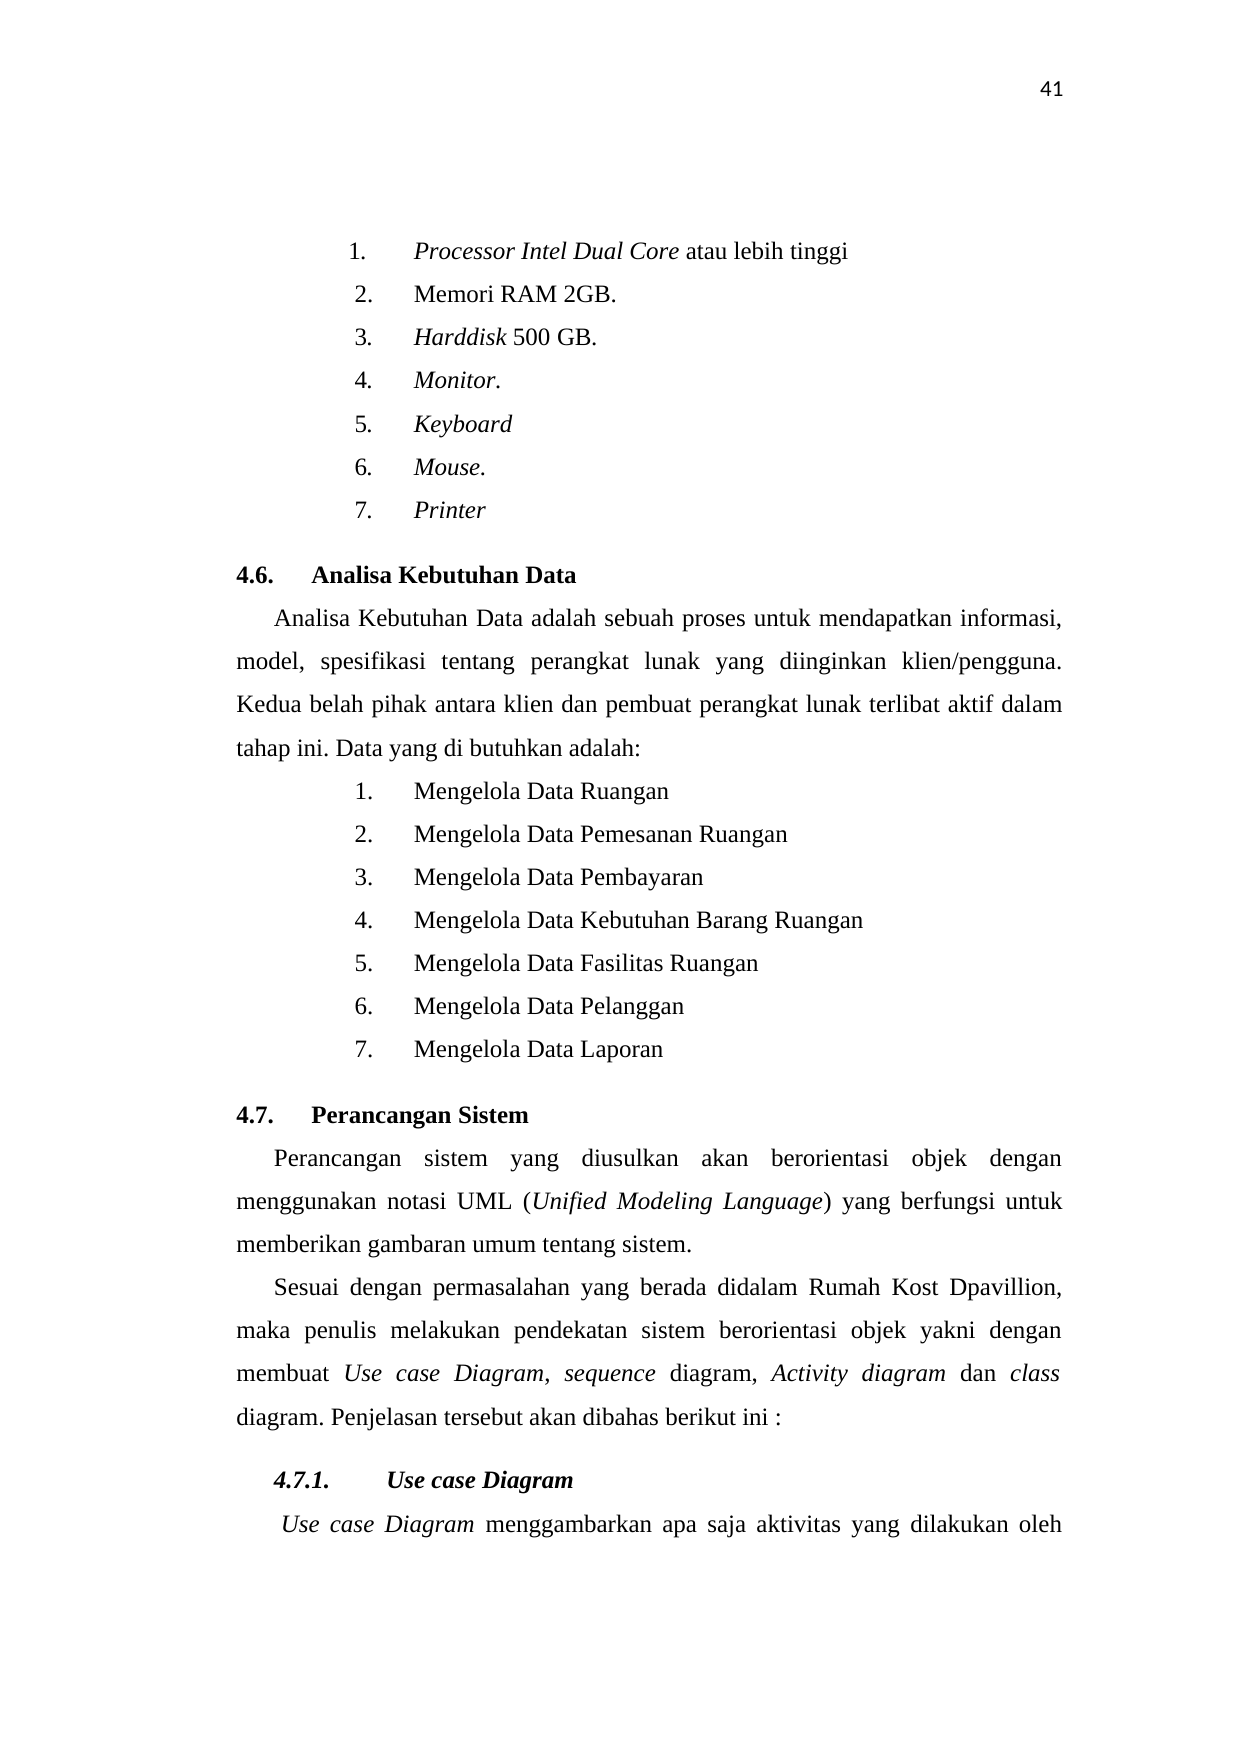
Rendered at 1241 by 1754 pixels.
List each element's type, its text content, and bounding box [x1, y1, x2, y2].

subtitle Analisa Kebutuhan Data [236, 560, 1063, 589]
list Mengelola Data Pemesanan Ruangan [354, 819, 1063, 848]
list Memori RAM 2GB. [354, 279, 1063, 308]
list Mengelola Data Kebutuhan Barang Ruangan [354, 905, 1063, 934]
list Harddisk 500 GB. [354, 322, 1063, 351]
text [281, 1509, 1063, 1537]
list Mengelola Data Pelanggan [354, 991, 1063, 1020]
list Mengelola Data Laporan [354, 1034, 1063, 1063]
list Mengelola Data Fasilitas Ruangan [354, 948, 1063, 977]
list Mengelola Data Ruangan [354, 776, 1063, 804]
list Printer [354, 495, 1063, 524]
text Sesuai dengan permasalahan yang berada didalam Rumah Kost Dpavillion, maka penulis melakukan pendekatan sistem berorientasi objek yakni dengan membuat Use case Diagram, sequence diagram, Activity diagram dan class diagram. Penjelasan tersebut akan dibahas berikut ini : [236, 1272, 1063, 1430]
text Perancangan sistem yang diusulkan akan berorientasi objek dengan menggunakan notasi UML (Unified Modeling Language) yang berfungsi untuk memberikan gambaran umum tentang sistem. [236, 1143, 1063, 1258]
list Processor Intel Dual Core atau lebih tinggi [348, 236, 1063, 265]
list Mengelola Data Pembayaran [354, 862, 1063, 891]
text Analisa Kebutuhan Data adalah sebuah proses untuk mendapatkan informasi, model, spesifikasi tentang perangkat lunak yang diinginkan klien/pengguna. Kedua belah pihak antara klien dan pembuat perangkat lunak terlibat aktif dalam tahap ini. Data yang di butuhkan adalah: [236, 603, 1063, 761]
list Monitor. [354, 366, 1063, 394]
subtitle Perancangan Sistem [236, 1100, 1063, 1128]
list Keyboard [354, 409, 1063, 437]
subtitle Use case Diagram [274, 1466, 1063, 1494]
list Mouse. [354, 452, 1063, 481]
